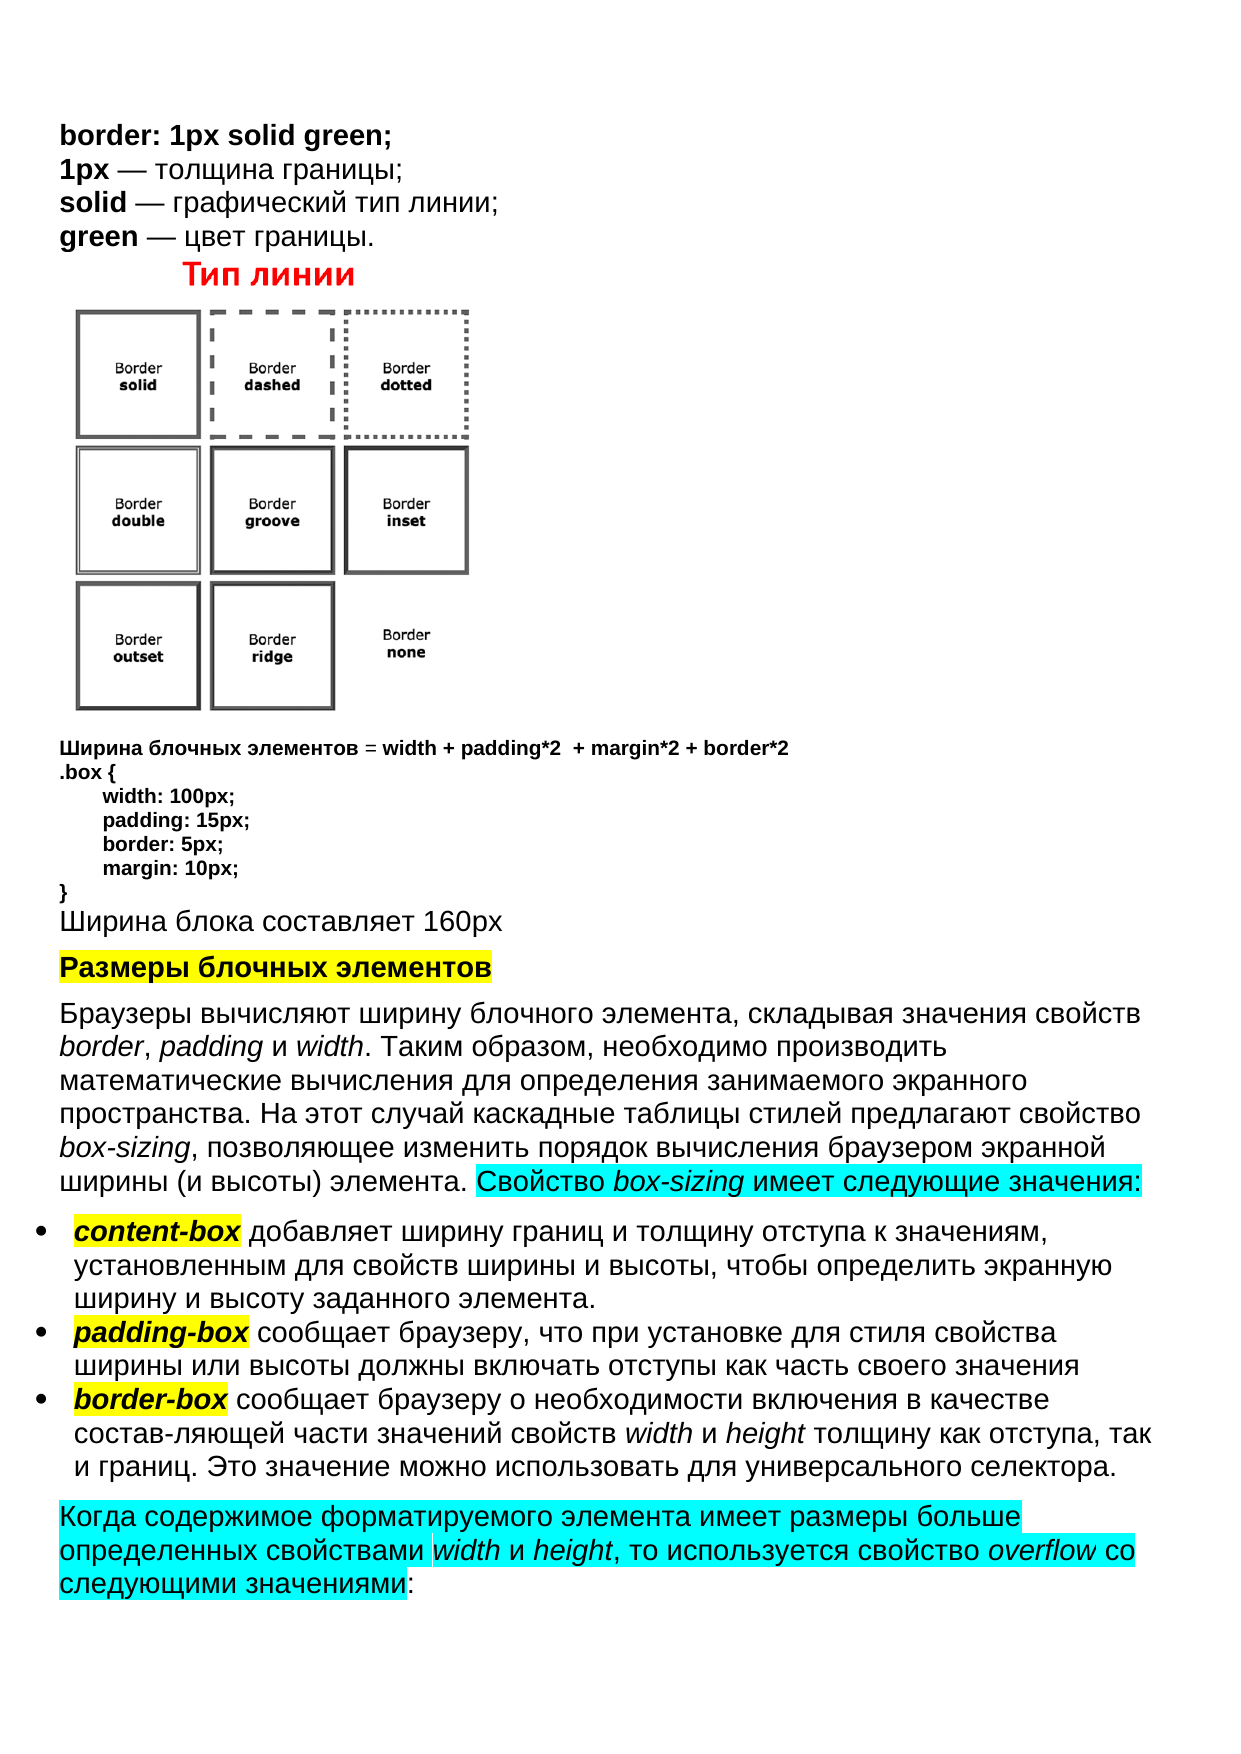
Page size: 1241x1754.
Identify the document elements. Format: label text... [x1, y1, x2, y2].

text border: 5px; [59, 1134, 1152, 1158]
text Размеры блочных элементов [492, 1252, 1152, 1285]
picture [59, 554, 475, 1014]
list content-box добавляет ширину границ и толщину отступа к значениям, установленным для свойств ширины и высоты, чтобы определить экранную ширину и высоту заданного элемента. [36, 1516, 1152, 1617]
text Ширина блока составляет 160px [59, 1206, 1152, 1239]
text width: 100px; [59, 1086, 1152, 1110]
text solid — графический тип линии; [59, 487, 1152, 521]
text .box { [59, 1062, 1152, 1086]
text margin: 10px; [59, 1158, 1152, 1182]
text Браузеры вычисляют ширину блочного элемента, складывая значения свойств border, padding и width. Таким образом, необходимо производить математические вычисления для определения занимаемого экранного пространства. На этот случай каскадные таблицы стилей предлагают свойство box-sizing, позволяющее изменить порядок вычисления браузером экранной ширины (и высоты) элемента. Свойство box-sizing имеет следующие значения: [59, 1298, 1152, 1499]
text 1px — толщина границы; [59, 453, 1152, 487]
text } [59, 1182, 1152, 1206]
text padding: 15px; [59, 1110, 1152, 1134]
text green — цвет границы. [59, 521, 1152, 554]
text Ширина блочных элементов = width + padding*2 + margin*2 + border*2 [59, 1038, 1152, 1062]
picture [30, 122, 458, 392]
text border: 1px solid green; [59, 420, 1152, 453]
